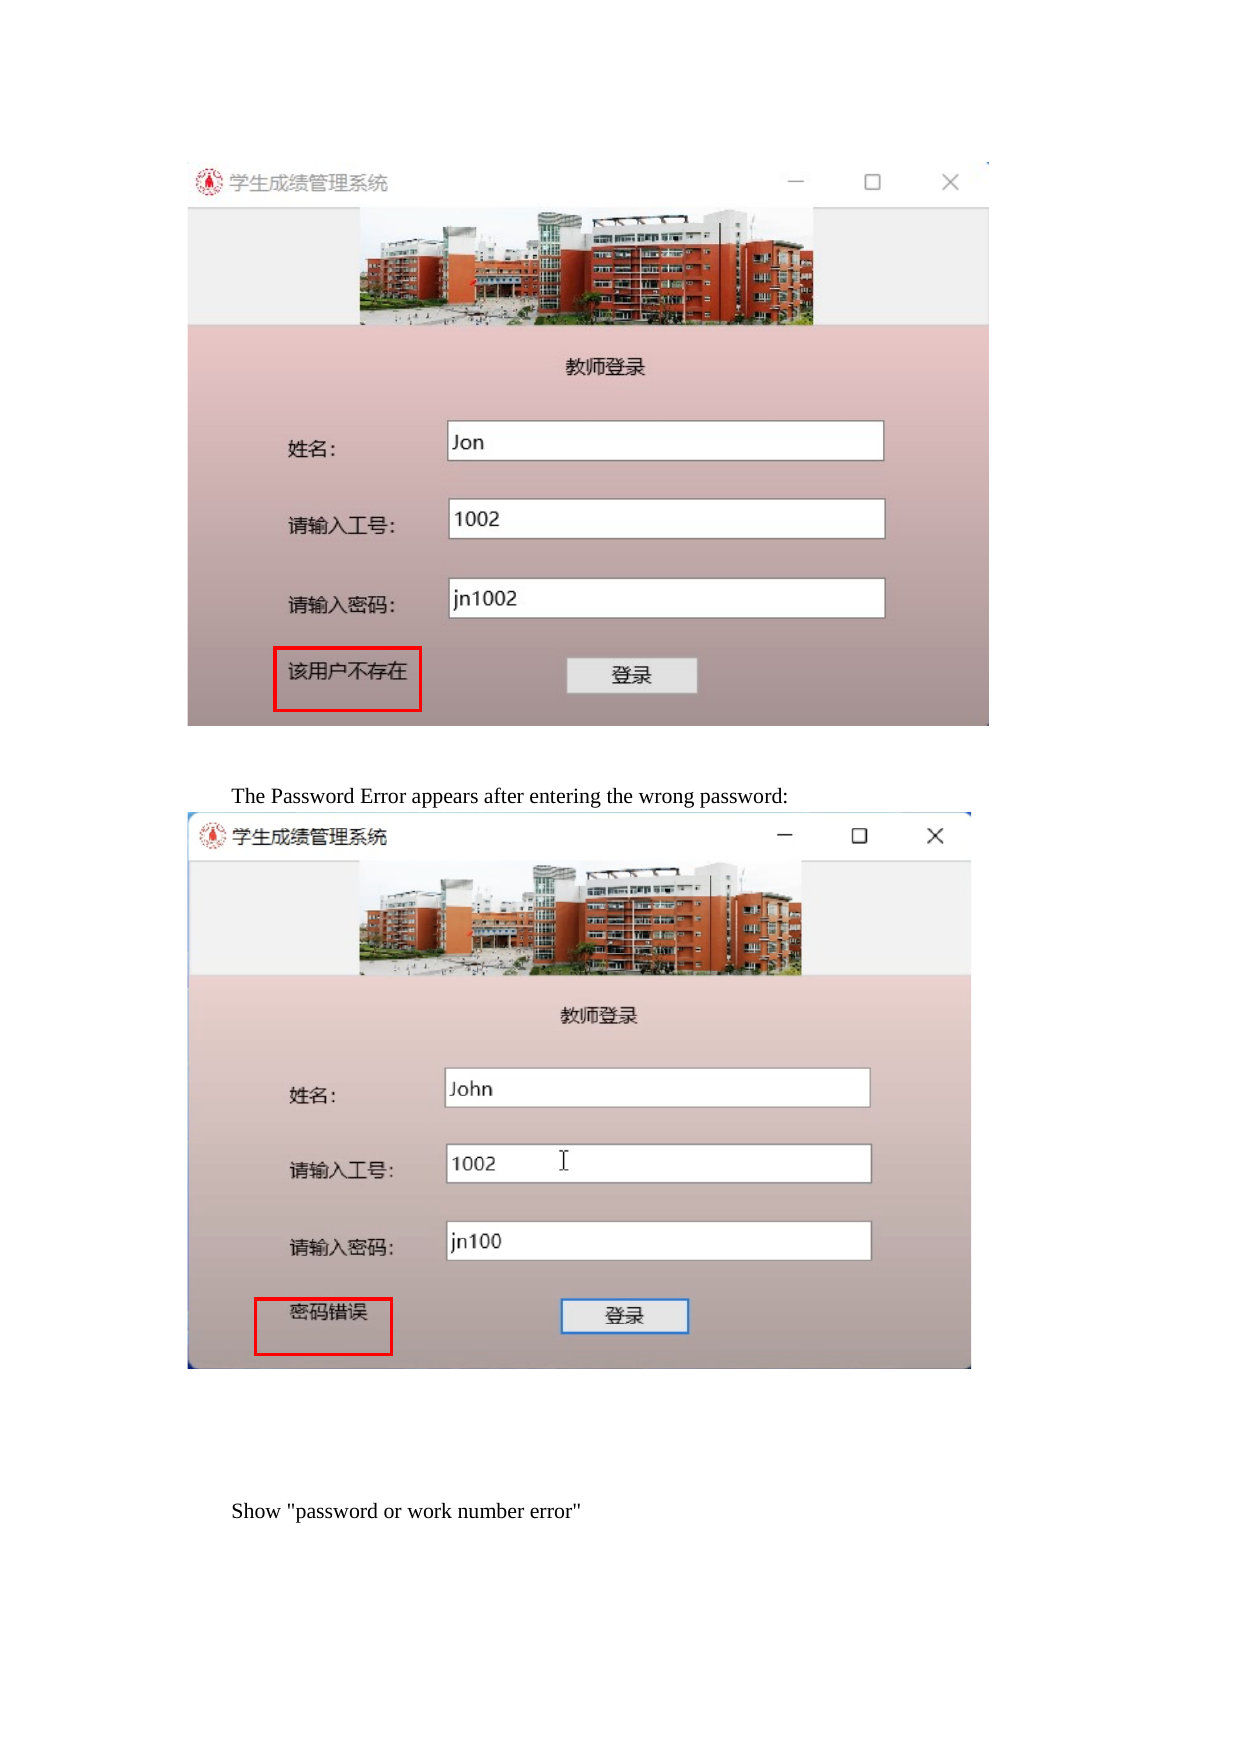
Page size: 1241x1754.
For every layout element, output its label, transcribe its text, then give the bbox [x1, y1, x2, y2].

text The Password Error appears after entering the wrong password: [187, 779, 1053, 812]
picture [187, 162, 989, 726]
text Show "password or work number error" [187, 1494, 1053, 1527]
picture [187, 812, 972, 1369]
